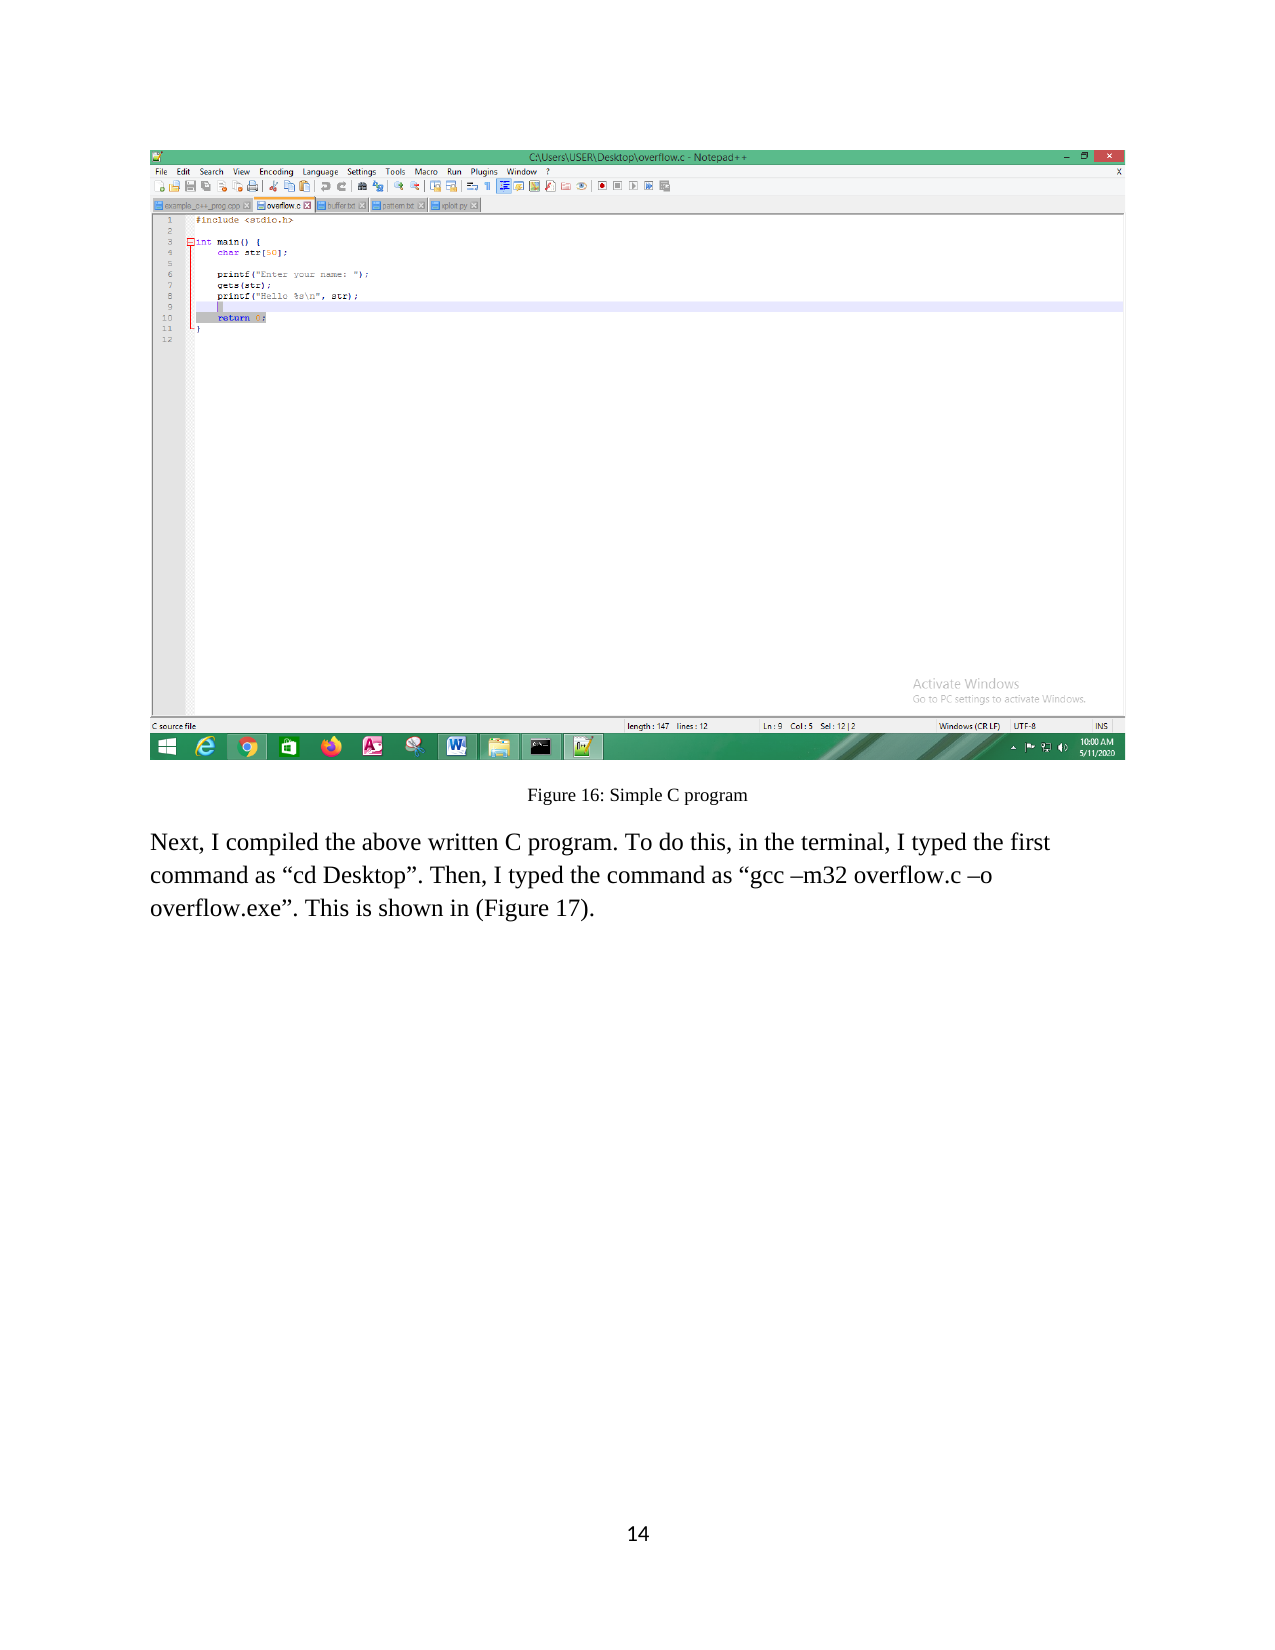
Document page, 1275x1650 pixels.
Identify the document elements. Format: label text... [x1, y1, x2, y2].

picture [150, 150, 1125, 760]
text Next, I compiled the above written C program. To do this, in the terminal, I typed the first command as “cd Desktop”. Then, I typed the command as “gcc –m32 overflow.c –o overflow.exe”. This is shown in (Figure 17). [150, 827, 1125, 922]
text Figure 16: Simple C program [150, 784, 1125, 806]
